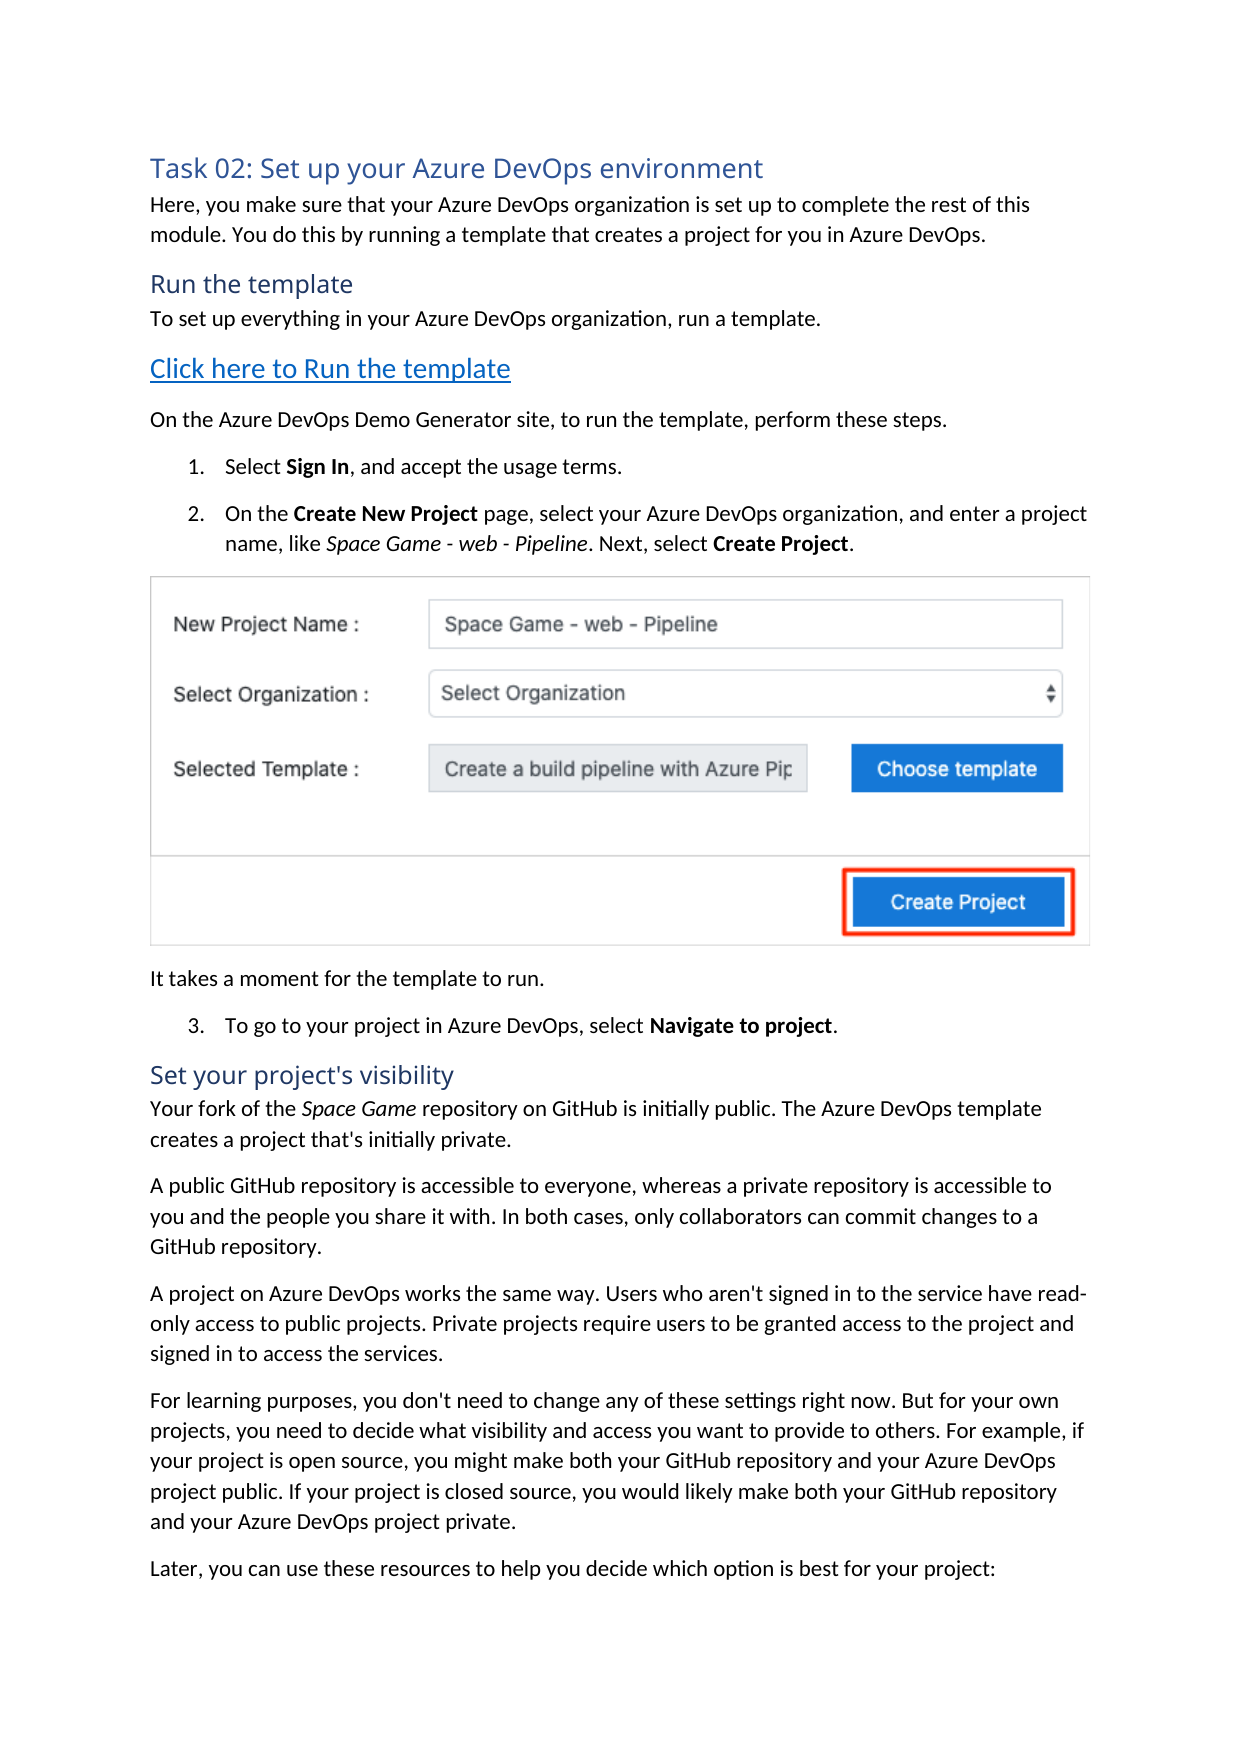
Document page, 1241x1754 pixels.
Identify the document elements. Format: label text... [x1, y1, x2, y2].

text To set up everything in your Azure DevOps organization, run a template. [150, 304, 1090, 332]
text Click here to Run the template [150, 351, 1090, 386]
text A public GitHub repository is accessible to everyone, whereas a private repository is accessible to you and the people you share it with. In both cases, only collaborators can commit changes to a GitHub repository. [150, 1172, 1090, 1260]
list To go to your project in Azure DevOps, select Navigate to project. [187, 1011, 1090, 1039]
text Here, you make sure that your Azure DevOps organization is set up to complete the rest of this module. You do this by running a template that creates a project for you in Azure DevOps. [150, 190, 1090, 248]
list Select Sign In, and accept the usage terms. [187, 452, 1090, 481]
text A project on Azure DevOps works the same way. Users who aren't signed in to the service have read-only access to public projects. Private projects require users to be granted access to the project and signed in to access the services. [150, 1279, 1090, 1367]
text For learning purposes, you don't need to change any of these settings right now. But for your own projects, you need to decide what visibility and access you want to provide to others. For example, if your project is open source, you might make both your GitHub repository and your Azure DevOps project public. If your project is closed source, you would likely make both your GitHub repository and your Azure DevOps project private. [150, 1386, 1090, 1535]
picture [150, 576, 1091, 946]
subtitle Set your project's visibility [150, 1058, 1090, 1092]
subtitle Task 02: Set up your Azure DevOps environment [150, 150, 1090, 187]
text Later, you can use these resources to help you decide which option is best for your project: [150, 1554, 1090, 1582]
text On the Azure DevOps Demo Generator site, to run the template, perform these steps. [150, 406, 1090, 434]
text It takes a moment for the template to run. [150, 964, 1090, 992]
subtitle Run the template [150, 267, 1090, 301]
list On the Create New Project page, select your Azure DevOps organization, and enter a project name, like Space Game - web - Pipeline. Next, select Create Project. [187, 499, 1090, 558]
text Your fork of the Space Game repository on GitHub is initially public. The Azure DevOps template creates a project that's initially private. [150, 1094, 1090, 1153]
